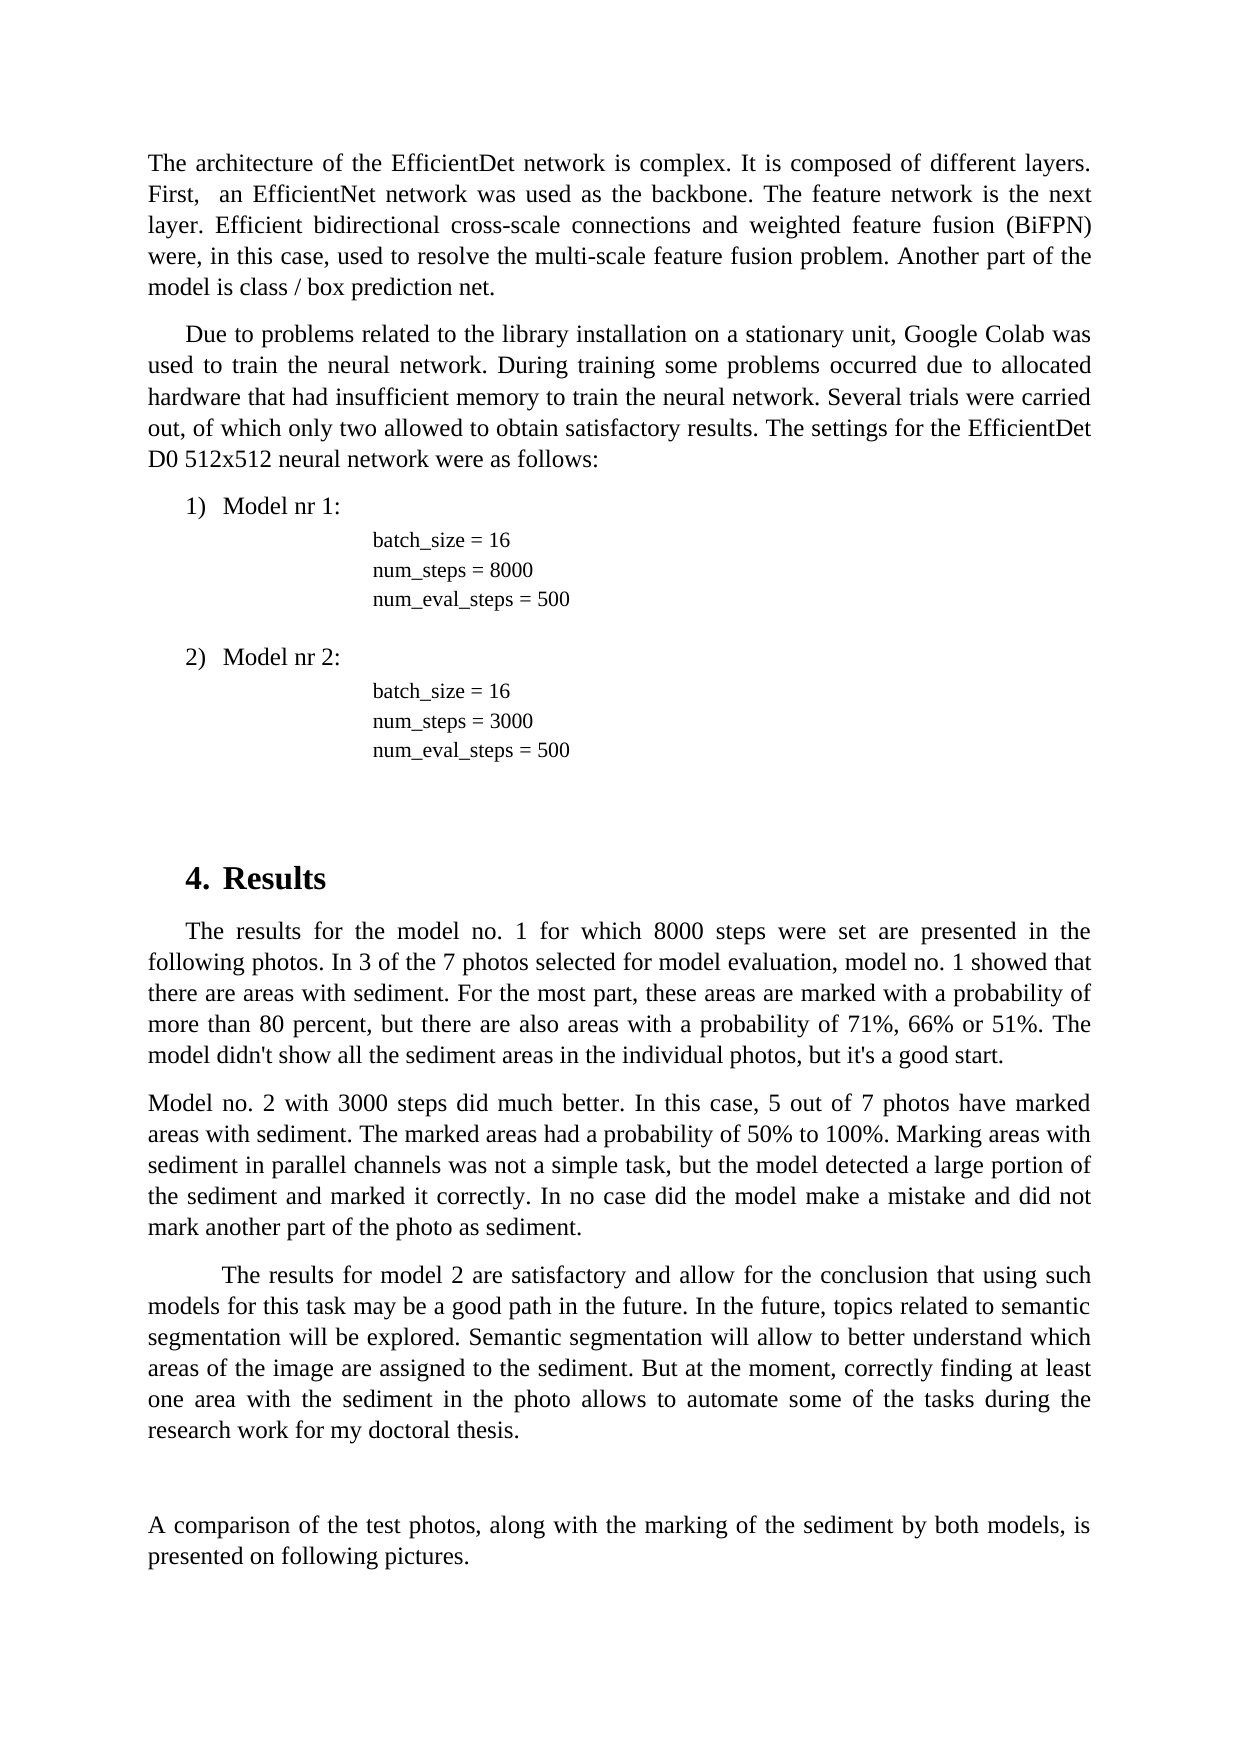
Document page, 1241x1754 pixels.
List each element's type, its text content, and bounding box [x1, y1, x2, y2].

list num_eval_steps = 500 [373, 582, 1093, 611]
list batch_size = 16 [373, 673, 1093, 703]
text A comparison of the test photos, along with the marking of the sediment by both models, is presented on following pictures. [148, 1510, 1093, 1570]
list Results [185, 858, 1093, 896]
list Model nr 1: [185, 491, 1093, 520]
text The results for the model no. 1 for which 8000 steps were set are presented in the following photos. In 3 of the 7 photos selected for model evaluation, model no. 1 showed that there are areas with sediment. For the most part, these areas are marked with a probability of more than 80 percent, but there are also areas with a probability of 71%, 66% or 51%. The model didn't show all the sediment areas in the individual photos, but it's a good start. [148, 916, 1093, 1069]
text The architecture of the EfficientDet network is complex. It is composed of different layers. First, an EfficientNet network was used as the backbone. The feature network is the next layer. Efficient bidirectional cross-scale connections and weighted feature fusion (BiFPN) were, in this case, used to resolve the multi-scale feature fusion problem. Another part of the model is class / box prediction net. [148, 148, 1093, 301]
text The results for model 2 are satisfactory and allow for the conclusion that using such models for this task may be a good path in the future. In the future, topics related to semantic segmentation will be explored. Semantic segmentation will allow to better understand which areas of the image are assigned to the sediment. But at the moment, correctly finding at least one area with the sediment in the photo allows to automate some of the tasks during the research work for my doctoral thesis. [148, 1260, 1093, 1444]
text Due to problems related to the library installation on a stationary unit, Google Colab was used to train the neural network. During training some problems occurred due to allocated hardware that had insufficient memory to train the neural network. Several trials were carried out, of which only two allowed to obtain satisfactory results. The settings for the EfficientDet D0 512x512 neural network were as follows: [148, 319, 1093, 472]
list num_eval_steps = 500 [373, 733, 1093, 763]
list num_steps = 8000 [373, 552, 1093, 582]
list num_steps = 3000 [373, 703, 1093, 733]
list batch_size = 16 [373, 522, 1093, 552]
list Model nr 2: [185, 642, 1093, 671]
text Model no. 2 with 3000 steps did much better. In this case, 5 out of 7 photos have marked areas with sediment. The marked areas had a probability of 50% to 100%. Marking areas with sediment in parallel channels was not a simple task, but the model detected a large portion of the sediment and marked it correctly. In no case did the model make a mistake and did not mark another part of the photo as sediment. [148, 1088, 1093, 1241]
